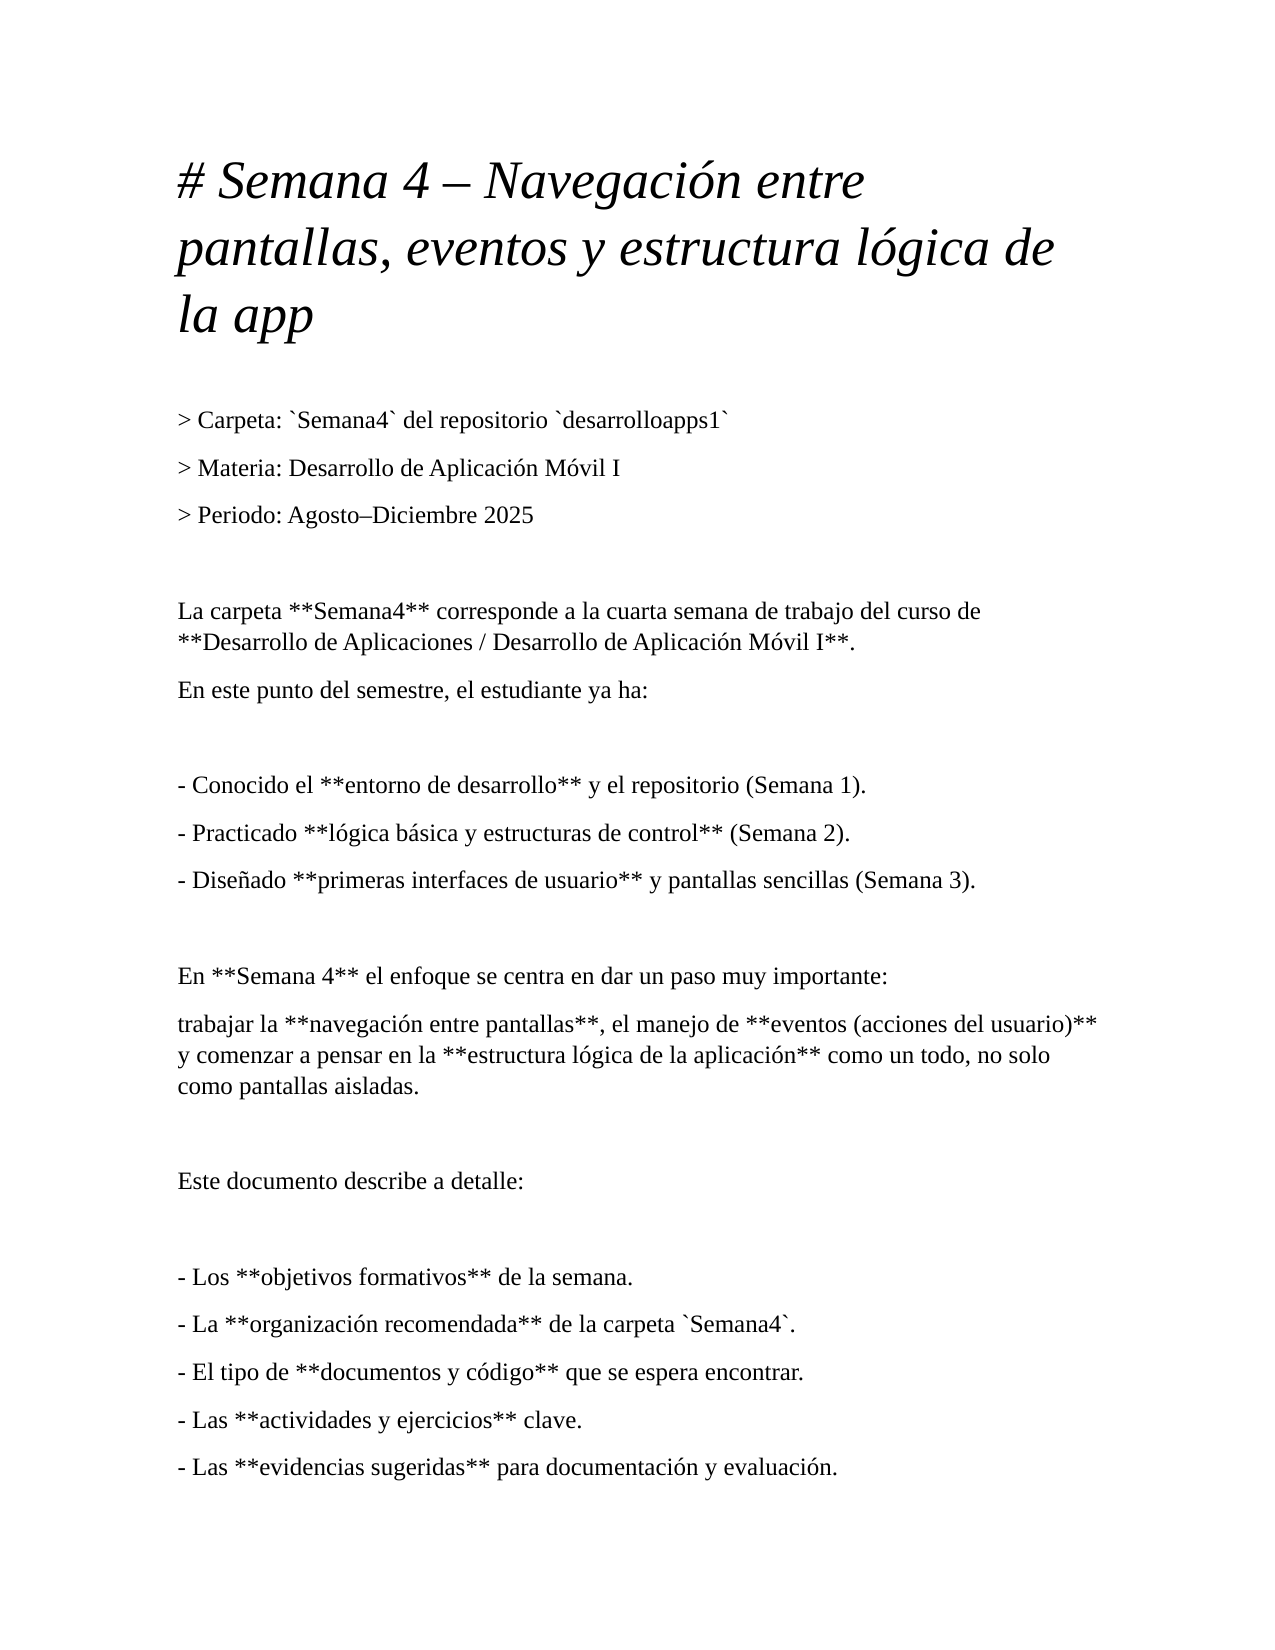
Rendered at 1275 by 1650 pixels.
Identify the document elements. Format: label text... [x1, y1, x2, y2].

text > Carpeta: `Semana4` del repositorio `desarrolloapps1` [177, 405, 1098, 434]
text > Materia: Desarrollo de Aplicación Móvil I [177, 453, 1098, 482]
text - Conocido el **entorno de desarrollo** y el repositorio (Semana 1). [177, 770, 1098, 799]
text - Diseñado **primeras interfaces de usuario** y pantallas sencillas (Semana 3). [177, 866, 1098, 894]
subtitle # Semana 4 – Navegación entre pantallas, eventos y estructura lógica de la app [177, 148, 1098, 344]
text - La **organización recomendada** de la carpeta `Semana4`. [177, 1309, 1098, 1338]
text - Practicado **lógica básica y estructuras de control** (Semana 2). [177, 818, 1098, 847]
text En **Semana 4** el enfoque se centra en dar un paso muy importante: [177, 961, 1098, 990]
text En este punto del semestre, el estudiante ya ha: [177, 675, 1098, 703]
text - El tipo de **documentos y código** que se espera encontrar. [177, 1357, 1098, 1386]
text trabajar la **navegación entre pantallas**, el manejo de **eventos (acciones del usuario)** y comenzar a pensar en la **estructura lógica de la aplicación** como un todo, no solo como pantallas aisladas. [177, 1009, 1098, 1099]
text > Periodo: Agosto–Diciembre 2025 [177, 501, 1098, 529]
text La carpeta **Semana4** corresponde a la cuarta semana de trabajo del curso de **Desarrollo de Aplicaciones / Desarrollo de Aplicación Móvil I**. [177, 596, 1098, 656]
text Este documento describe a detalle: [177, 1166, 1098, 1195]
text - Las **evidencias sugeridas** para documentación y evaluación. [177, 1452, 1098, 1481]
text - Las **actividades y ejercicios** clave. [177, 1405, 1098, 1433]
text - Los **objetivos formativos** de la semana. [177, 1262, 1098, 1290]
